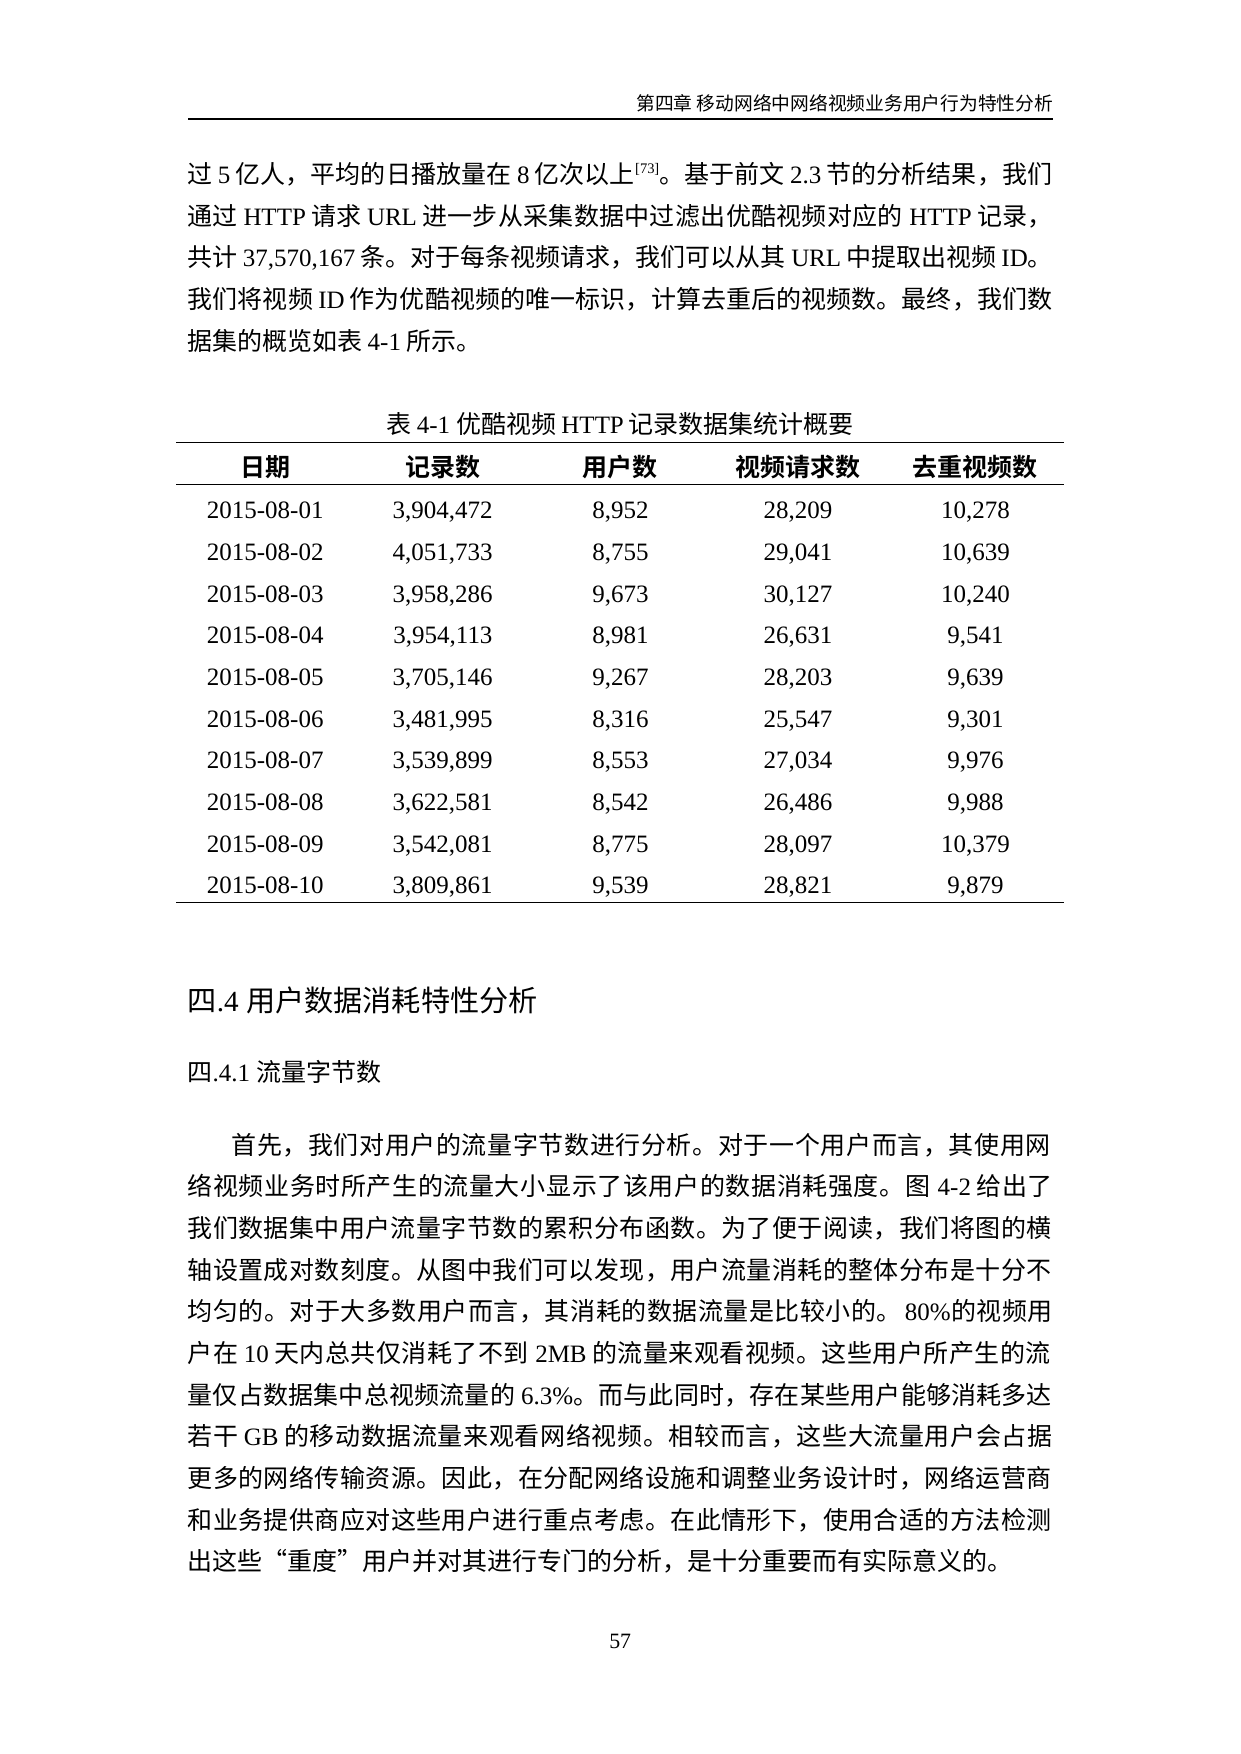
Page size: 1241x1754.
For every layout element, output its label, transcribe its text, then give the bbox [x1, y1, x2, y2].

table_cell 3,958,286 [354, 569, 531, 610]
text 流量字节数 [187, 1052, 1053, 1088]
table_header 去重视频数 [886, 443, 1064, 484]
table_header 记录数 [354, 443, 531, 484]
text 用户数据消耗特性分析 [187, 977, 1053, 1019]
table_cell 8,553 [531, 735, 709, 777]
table_cell 25,547 [709, 694, 886, 735]
table_cell 4,051,733 [354, 527, 531, 569]
table_cell 27,034 [709, 735, 886, 777]
table_cell 10,278 [886, 485, 1064, 527]
table_cell 3,539,899 [354, 735, 531, 777]
table_cell 9,267 [531, 652, 709, 694]
text 表4-1 优酷视频HTTP记录数据集统计概要 [187, 400, 1053, 442]
table_cell 3,705,146 [354, 652, 531, 694]
table_cell 26,486 [709, 777, 886, 819]
table_cell 9,639 [886, 652, 1064, 694]
table_cell 9,301 [886, 694, 1064, 735]
table_cell 8,981 [531, 610, 709, 652]
table_cell 9,673 [531, 569, 709, 610]
table_cell 2015-08-08 [176, 777, 354, 819]
table_cell 8,755 [531, 527, 709, 569]
table_cell 2015-08-10 [176, 860, 354, 902]
table_cell 28,209 [709, 485, 886, 527]
table_cell 2015-08-07 [176, 735, 354, 777]
table_cell 9,988 [886, 777, 1064, 819]
table_header 视频请求数 [709, 443, 886, 484]
table_cell 10,379 [886, 819, 1064, 860]
table_cell 9,539 [531, 860, 709, 902]
table_cell 10,639 [886, 527, 1064, 569]
table_cell 30,127 [709, 569, 886, 610]
table_cell 8,542 [531, 777, 709, 819]
table_cell 3,904,472 [354, 485, 531, 527]
table_cell 9,879 [886, 860, 1064, 902]
text 首先，我们对用户的流量字节数进行分析。对于一个用户而言，其使用网络视频业务时所产生的流量大小显示了该用户的数据消耗强度。图4-2给出了我们数据集中用户流量字节数的累积分布函数。为了便于阅读，我们将图的横轴设置成对数刻度。从图中我们可以发现，用户流量消耗的整体分布是十分不均匀的。对于大多数用户而言，其消耗的数据流量是比较小的。80%的视频用户在10天内总共仅消耗了不到2MB的流量来观看视频。这些用户所产生的流量仅占数据集中总视频流量的6.3%。而与此同时，存在某些用户能够消耗多达若干GB的移动数据流量来观看网络视频。相较而言，这些大流量用户会占据更多的网络传输资源。因此，在分配网络设施和调整业务设计时，网络运营商和业务提供商应对这些用户进行重点考虑。在此情形下，使用合适的方法检测出这些“重度”用户并对其进行专门的分析，是十分重要而有实际意义的。 [187, 1121, 1053, 1579]
table_cell 9,541 [886, 610, 1064, 652]
table_cell 2015-08-03 [176, 569, 354, 610]
table_cell 3,954,113 [354, 610, 531, 652]
table_cell 28,097 [709, 819, 886, 860]
table_cell 26,631 [709, 610, 886, 652]
table_cell 2015-08-05 [176, 652, 354, 694]
table_cell 3,542,081 [354, 819, 531, 860]
table_header 日期 [176, 443, 354, 484]
table_cell 2015-08-09 [176, 819, 354, 860]
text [187, 150, 1053, 358]
table_cell 2015-08-06 [176, 694, 354, 735]
table_cell 3,809,861 [354, 860, 531, 902]
table_cell 9,976 [886, 735, 1064, 777]
table_cell 2015-08-01 [176, 485, 354, 527]
table_cell 2015-08-02 [176, 527, 354, 569]
table_cell 10,240 [886, 569, 1064, 610]
table_cell 28,821 [709, 860, 886, 902]
table_cell 28,203 [709, 652, 886, 694]
table_cell 3,481,995 [354, 694, 531, 735]
table_cell 29,041 [709, 527, 886, 569]
table_cell 3,622,581 [354, 777, 531, 819]
table_cell 8,775 [531, 819, 709, 860]
table_header 用户数 [531, 443, 709, 484]
table_cell 2015-08-04 [176, 610, 354, 652]
table_cell 8,316 [531, 694, 709, 735]
table_cell 8,952 [531, 485, 709, 527]
